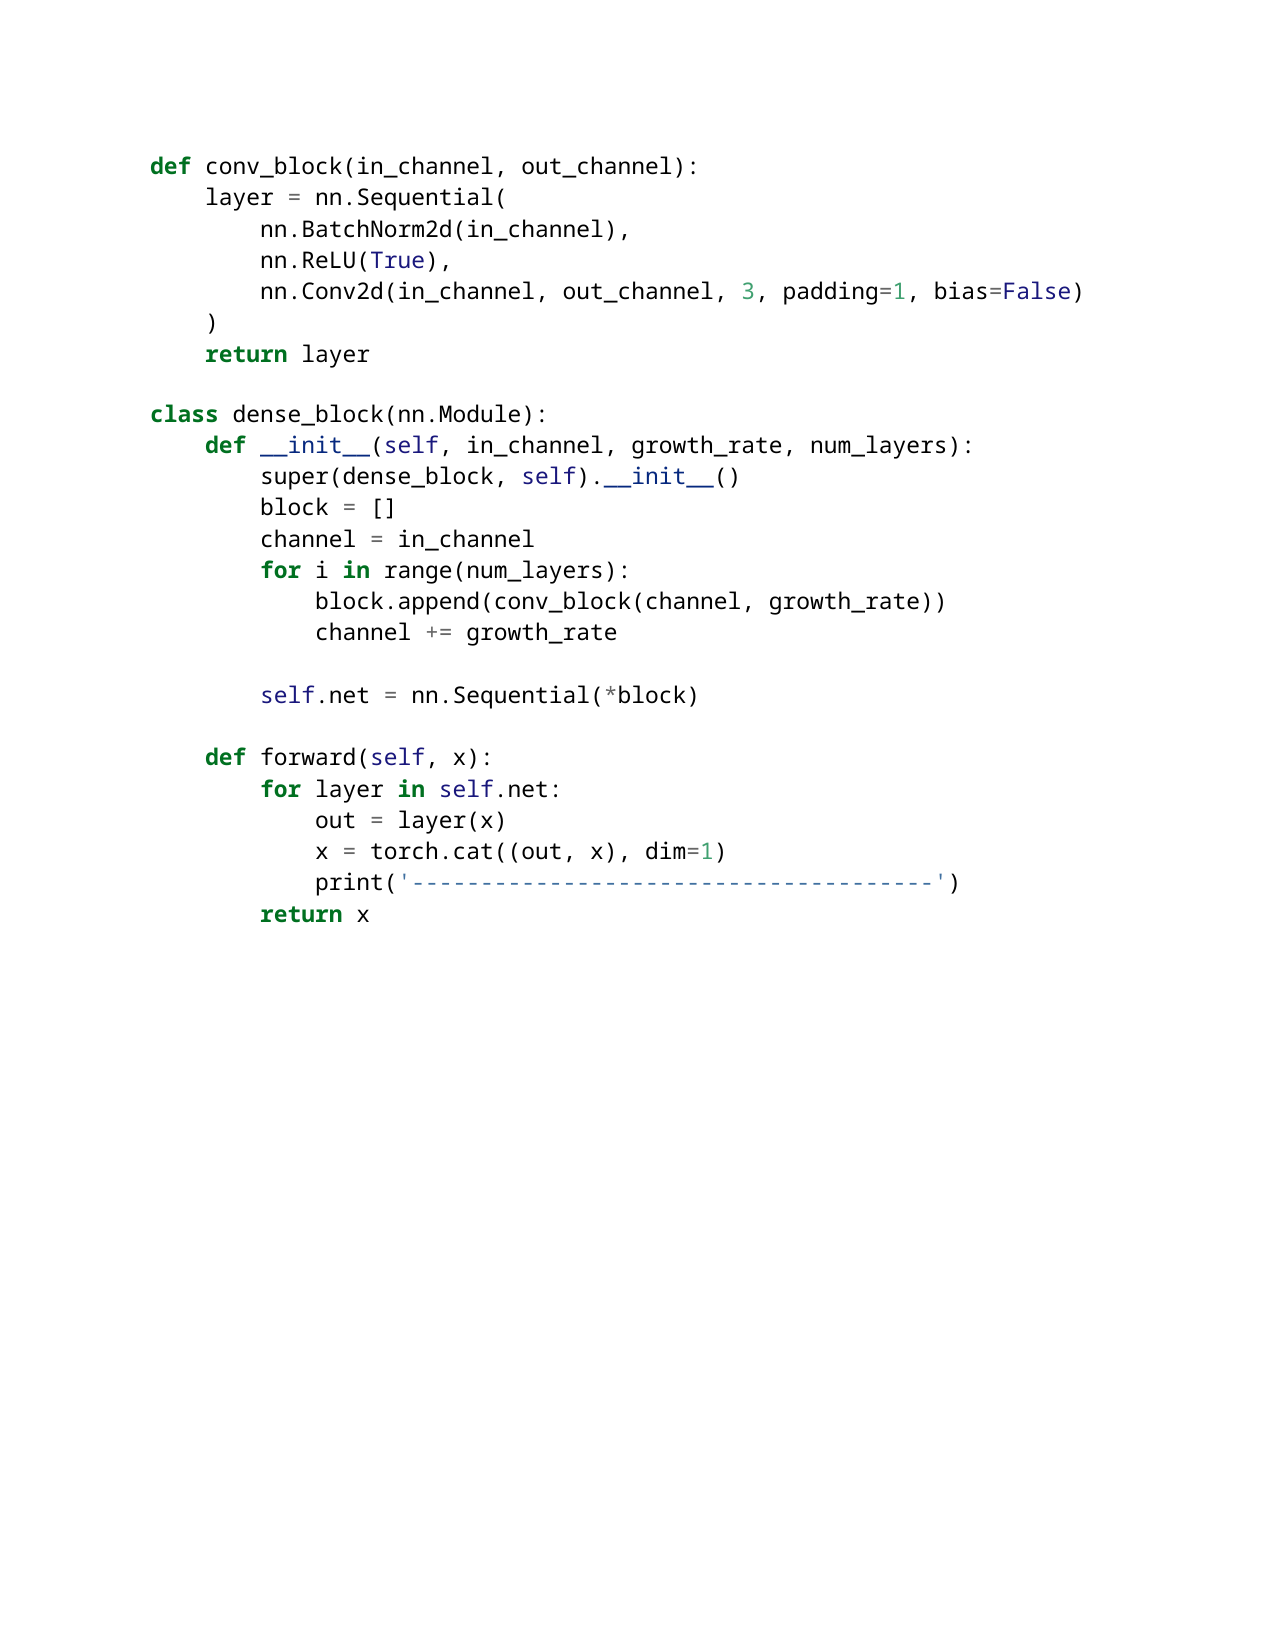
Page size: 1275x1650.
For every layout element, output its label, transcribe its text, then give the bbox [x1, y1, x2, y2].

text def conv_block(in_channel, out_channel): layer = nn.Sequential( nn.BatchNorm2d(in_channel), nn.ReLU(True), nn.Conv2d(in_channel, out_channel, 3, padding=1, bias=False) ) return layer class dense_block(nn.Module): def __init__(self, in_channel, growth_rate, num_layers): super(dense_block, self).__init__() block = [] channel = in_channel for i in range(num_layers): block.append(conv_block(channel, growth_rate)) channel += growth_rate self.net = nn.Sequential(*block) def forward(self, x): for layer in self.net: out = layer(x) x = torch.cat((out, x), dim=1) print('--------------------------------------') return x [150, 150, 1125, 929]
